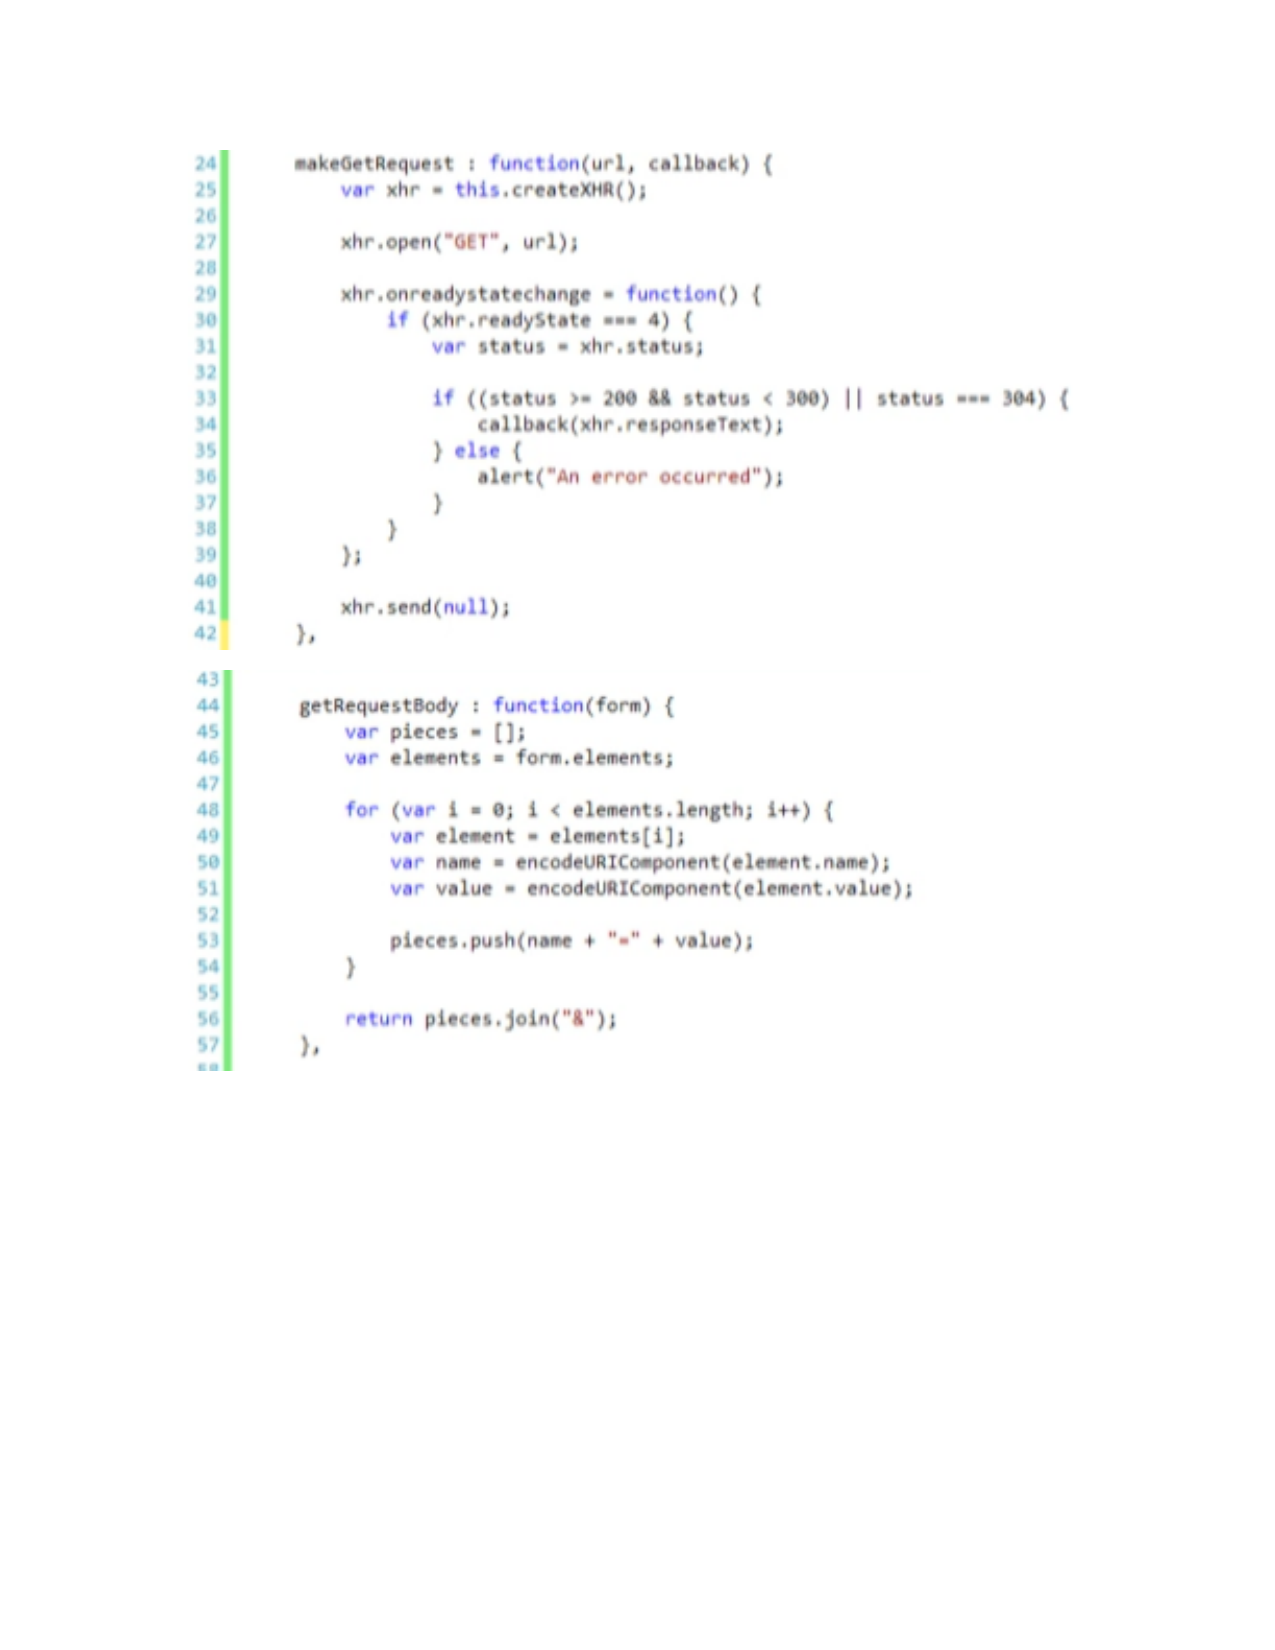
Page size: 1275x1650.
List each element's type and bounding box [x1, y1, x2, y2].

picture [187, 670, 931, 1071]
picture [187, 150, 1075, 650]
